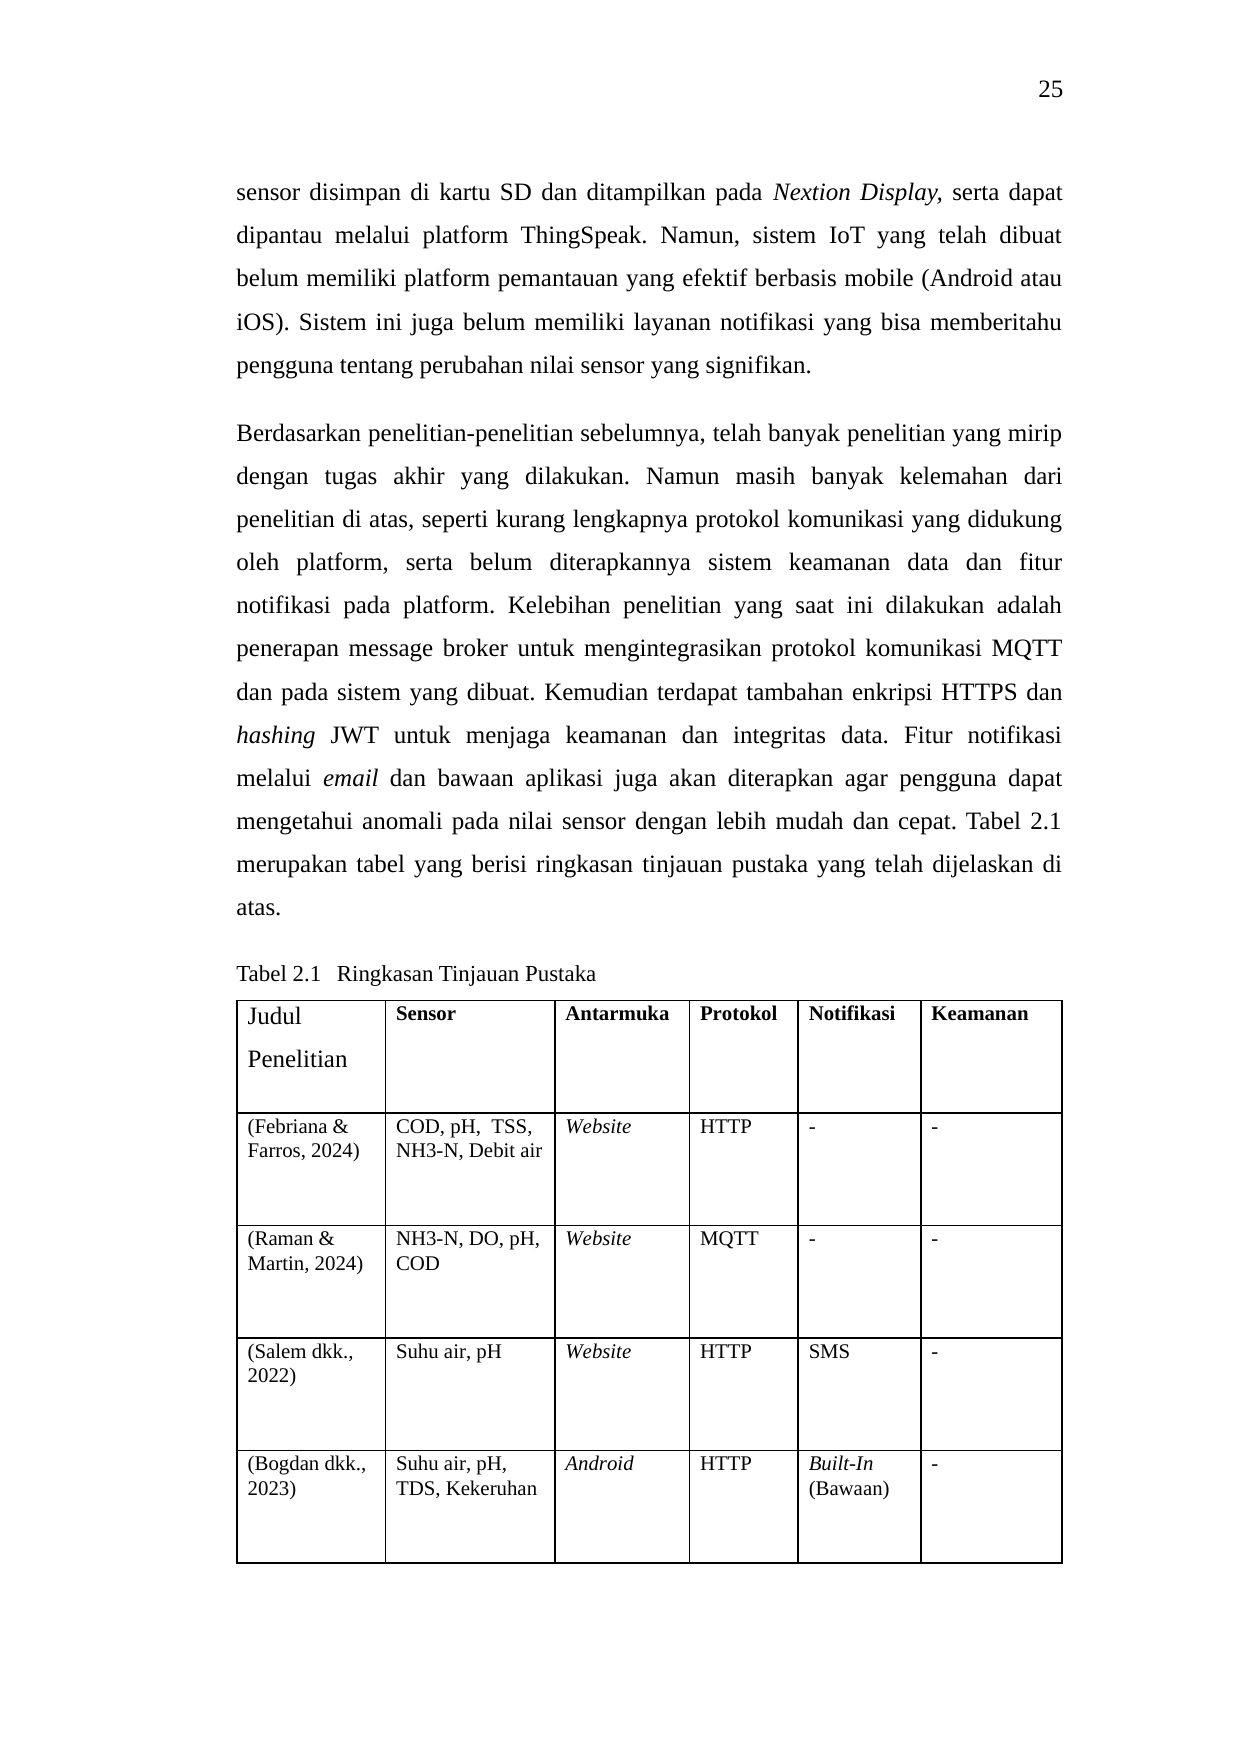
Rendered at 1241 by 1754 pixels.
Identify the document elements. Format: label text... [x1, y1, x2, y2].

table_header Judul Penelitian [238, 1001, 385, 1112]
text Ringkasan Tinjauan Pustaka [236, 960, 1063, 987]
table_cell MQTT [690, 1226, 797, 1337]
table_cell - [799, 1226, 920, 1337]
table_cell Suhu air, pH [386, 1339, 554, 1450]
table_cell - [922, 1226, 1061, 1337]
table_cell (Bogdan dkk., 2023) [238, 1451, 385, 1562]
table_cell HTTP [690, 1114, 797, 1225]
table_cell - [799, 1114, 920, 1225]
table_cell (Salem dkk., 2022) [238, 1339, 385, 1450]
table_cell (Febriana & Farros, 2024) [238, 1114, 385, 1225]
table_cell Android [556, 1451, 689, 1562]
table_cell NH3-N, DO, pH, COD [386, 1226, 554, 1337]
text Berdasarkan penelitian-penelitian sebelumnya, telah banyak penelitian yang mirip dengan tugas akhir yang dilakukan. Namun masih banyak kelemahan dari penelitian di atas, seperti kurang lengkapnya protokol komunikasi yang didukung oleh platform, serta belum diterapkannya sistem keamanan data dan fitur notifikasi pada platform. Kelebihan penelitian yang saat ini dilakukan adalah penerapan message broker untuk mengintegrasikan protokol komunikasi MQTT dan pada sistem yang dibuat. Kemudian terdapat tambahan enkripsi HTTPS dan hashing JWT untuk menjaga keamanan dan integritas data. Fitur notifikasi melalui email dan bawaan aplikasi juga akan diterapkan agar pengguna dapat mengetahui anomali pada nilai sensor dengan lebih mudah dan cepat. Tabel 2.1 merupakan tabel yang berisi ringkasan tinjauan pustaka yang telah dijelaskan di atas. [236, 418, 1063, 921]
table_cell - [922, 1339, 1061, 1450]
table_cell SMS [799, 1339, 920, 1450]
table_cell HTTP [690, 1451, 797, 1562]
table_header Keamanan [922, 1001, 1061, 1112]
table_cell - [922, 1114, 1061, 1225]
table_cell COD, pH, TSS, NH3-N, Debit air [386, 1114, 554, 1225]
table_cell Built-In (Bawaan) [799, 1451, 920, 1562]
table_header Sensor [386, 1001, 554, 1112]
table_cell - [922, 1451, 1061, 1562]
table_cell HTTP [690, 1339, 797, 1450]
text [236, 177, 1063, 378]
table_cell Website [556, 1339, 689, 1450]
table_header Protokol [690, 1001, 797, 1112]
table_cell Website [556, 1114, 689, 1225]
table_header Notifikasi [799, 1001, 920, 1112]
table_cell Website [556, 1226, 689, 1337]
table_header Antarmuka [556, 1001, 689, 1112]
table_cell (Raman & Martin, 2024) [238, 1226, 385, 1337]
table_cell Suhu air, pH, TDS, Kekeruhan [386, 1451, 554, 1562]
